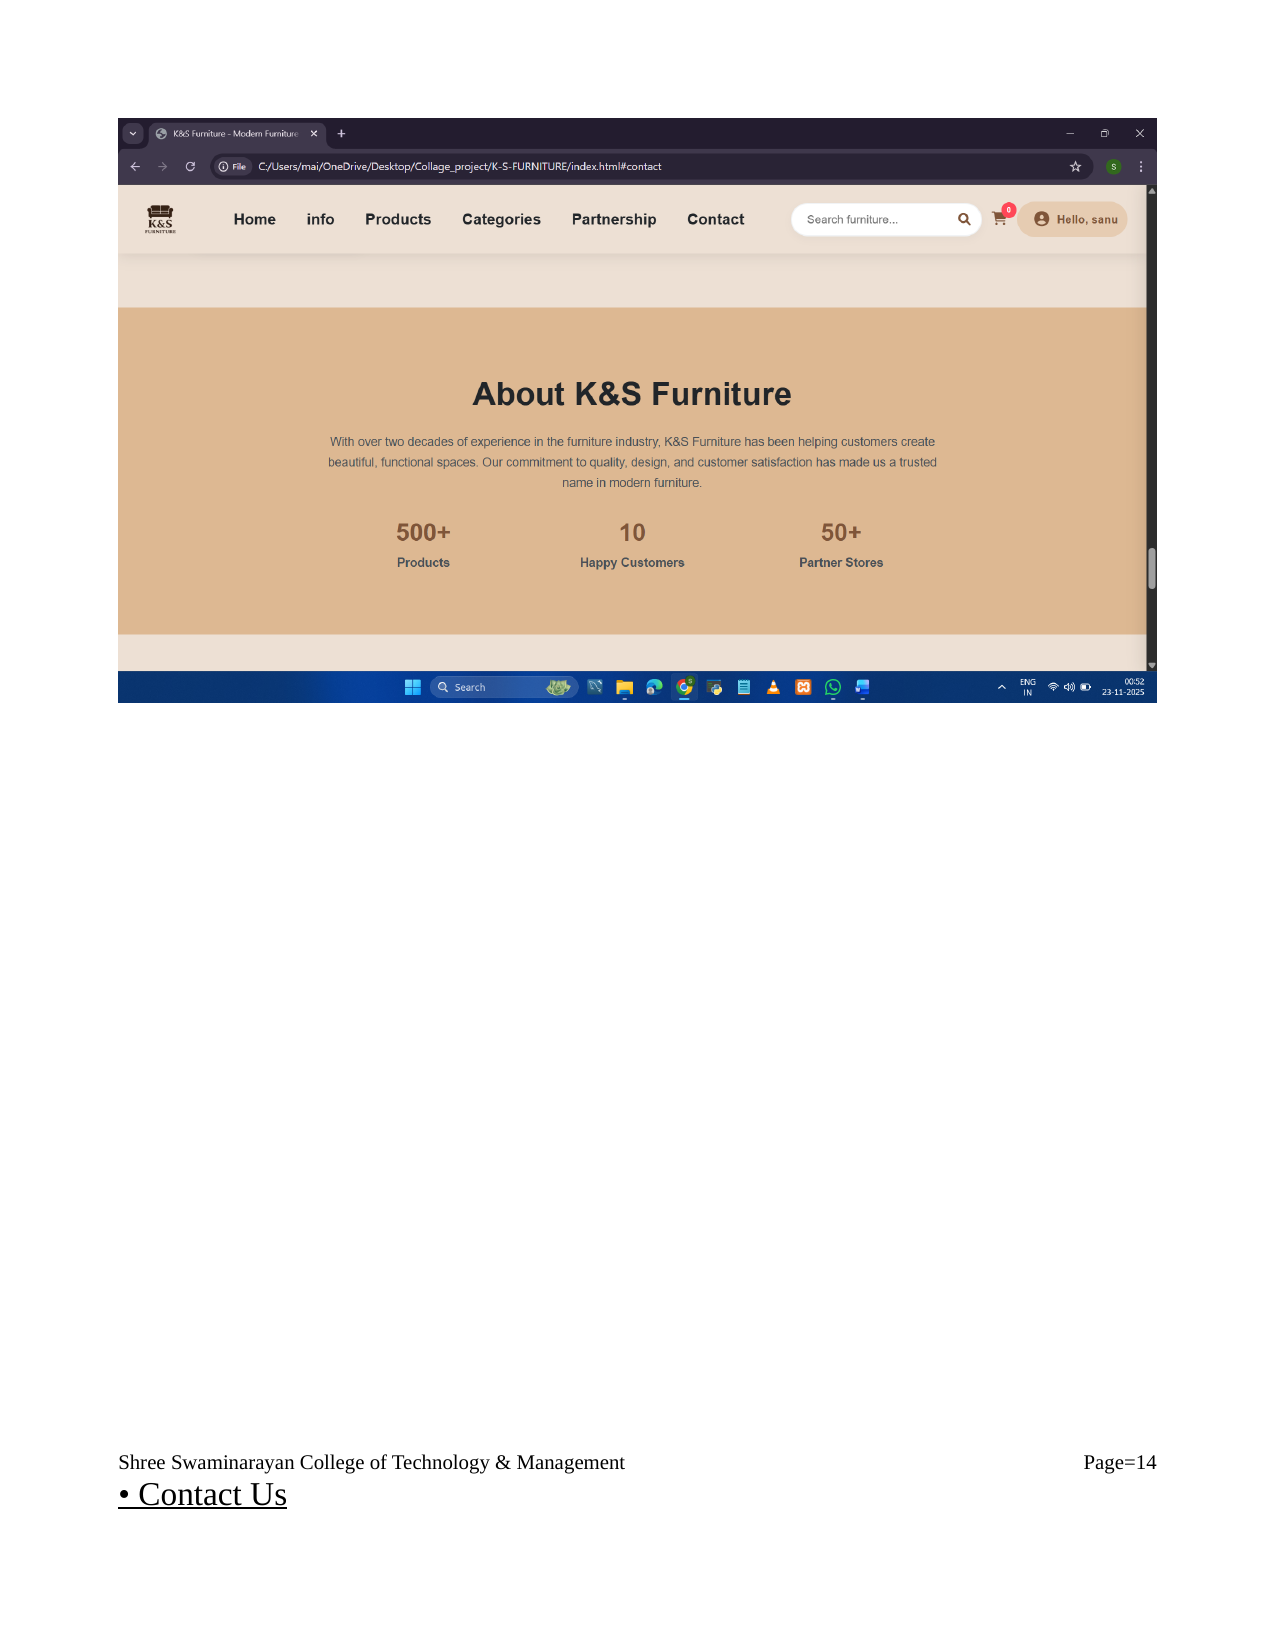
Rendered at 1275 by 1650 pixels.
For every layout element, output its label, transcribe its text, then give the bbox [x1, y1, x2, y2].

text Shree Swaminarayan College of Technology & Management Page=14 [118, 1450, 1157, 1474]
picture [118, 118, 1157, 703]
text • Contact Us [118, 1474, 1157, 1512]
